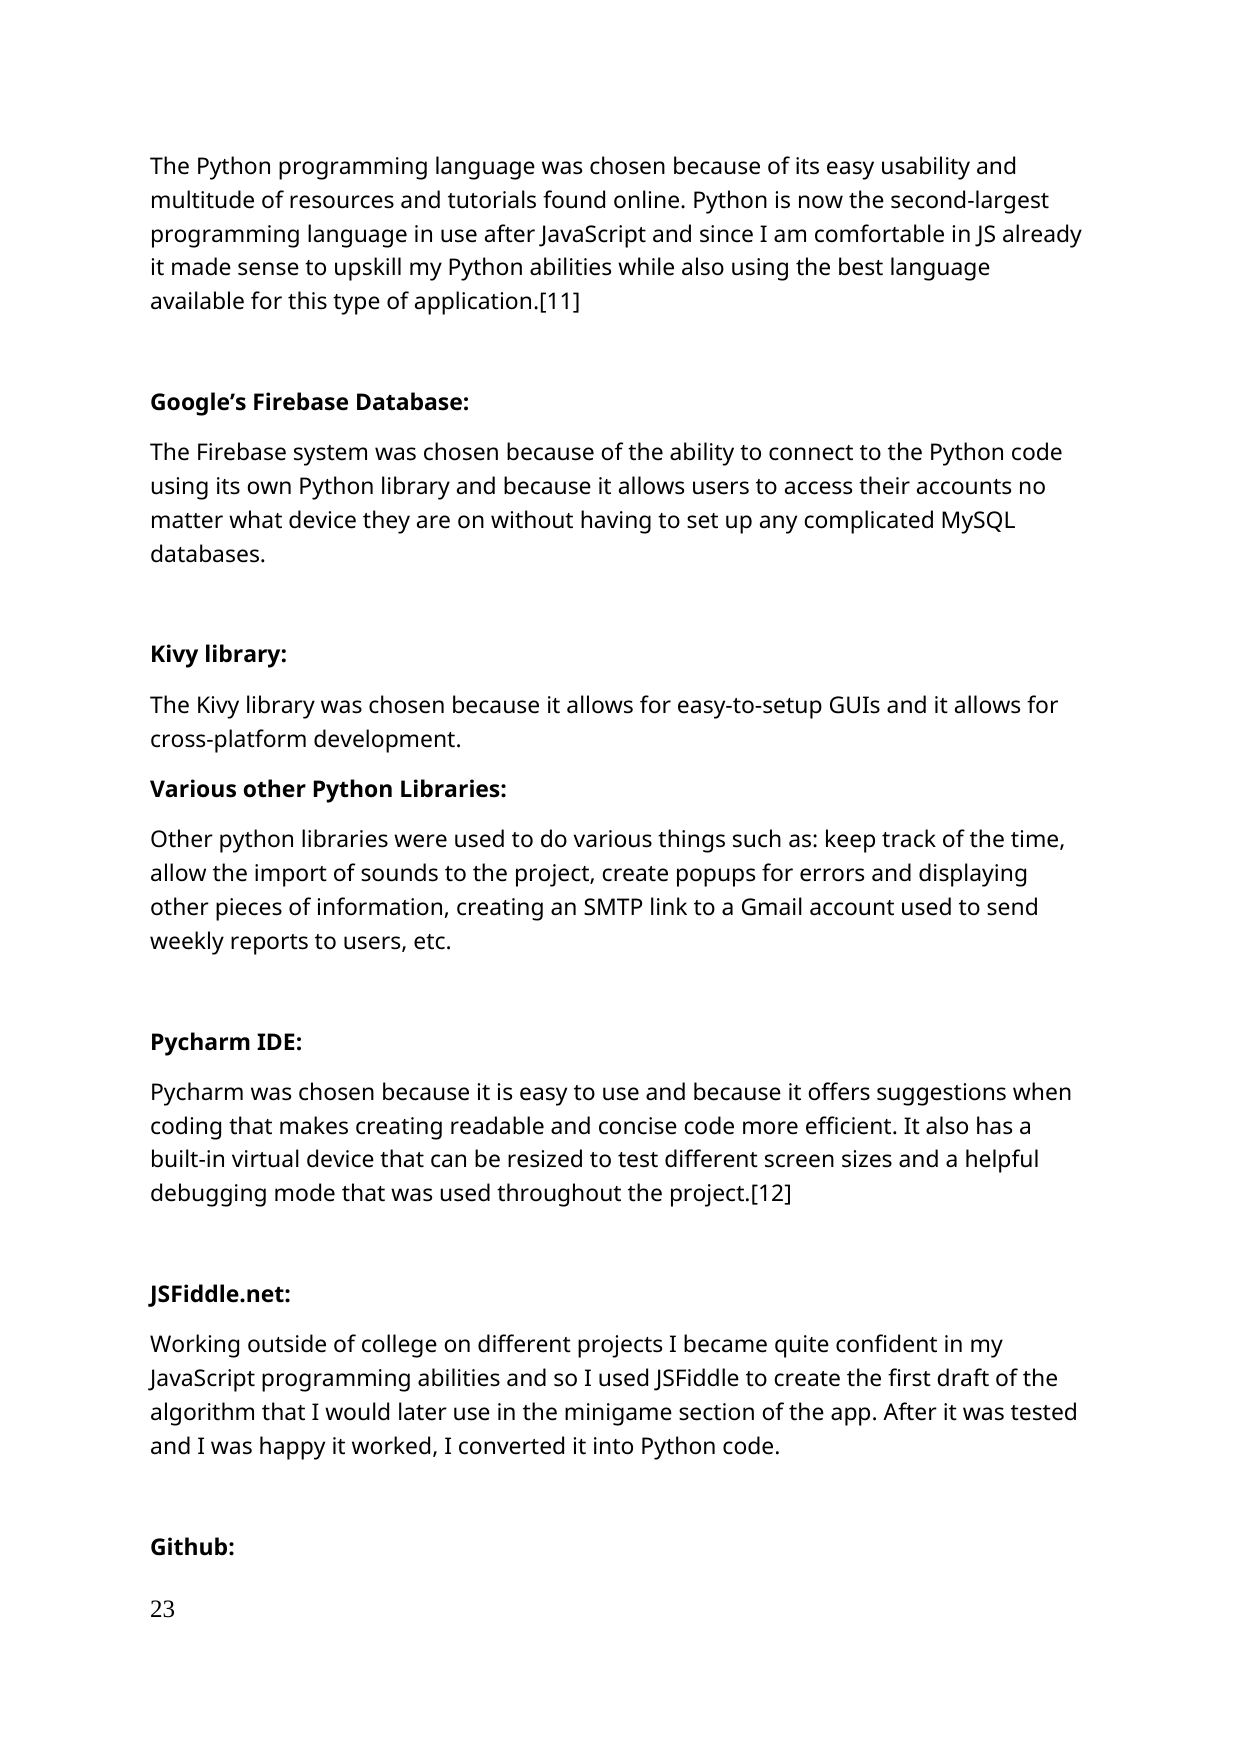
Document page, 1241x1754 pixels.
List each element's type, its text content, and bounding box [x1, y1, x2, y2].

text Pycharm IDE: [150, 1025, 1090, 1057]
text The Firebase system was chosen because of the ability to connect to the Python code using its own Python library and because it allows users to access their accounts no matter what device they are on without having to set up any complicated MySQL databases. [150, 436, 1090, 569]
text Working outside of college on different projects I became quite confident in my JavaScript programming abilities and so I used JSFiddle to create the first draft of the algorithm that I would later use in the minigame section of the app. After it was tested and I was happy it worked, I converted it into Python code. [150, 1328, 1090, 1461]
text JSFiddle.net: [150, 1278, 1090, 1309]
text Various other Python Libraries: [150, 773, 1090, 804]
text Google’s Firebase Database: [150, 386, 1090, 417]
text The Kivy library was chosen because it allows for easy-to-setup GUIs and it allows for cross-platform development. [150, 689, 1090, 754]
text The Python programming language was chosen because of its easy usability and multitude of resources and tutorials found online. Python is now the second-largest programming language in use after JavaScript and since I am comfortable in JS already it made sense to upskill my Python abilities while also using the best language available for this type of application.[11] [150, 150, 1090, 316]
text Github: [150, 1530, 1090, 1562]
text Other python libraries were used to do various things such as: keep track of the time, allow the import of sounds to the project, create popups for errors and displaying other pieces of information, creating an SMTP link to a Gmail account used to send weekly reports to users, etc. [150, 823, 1090, 956]
text Pycharm was chosen because it is easy to use and because it offers suggestions when coding that makes creating readable and concise code more efficient. It also has a built-in virtual device that can be resized to test different screen sizes and a helpful debugging mode that was used throughout the project.[12] [150, 1076, 1090, 1208]
text Kivy library: [150, 638, 1090, 669]
